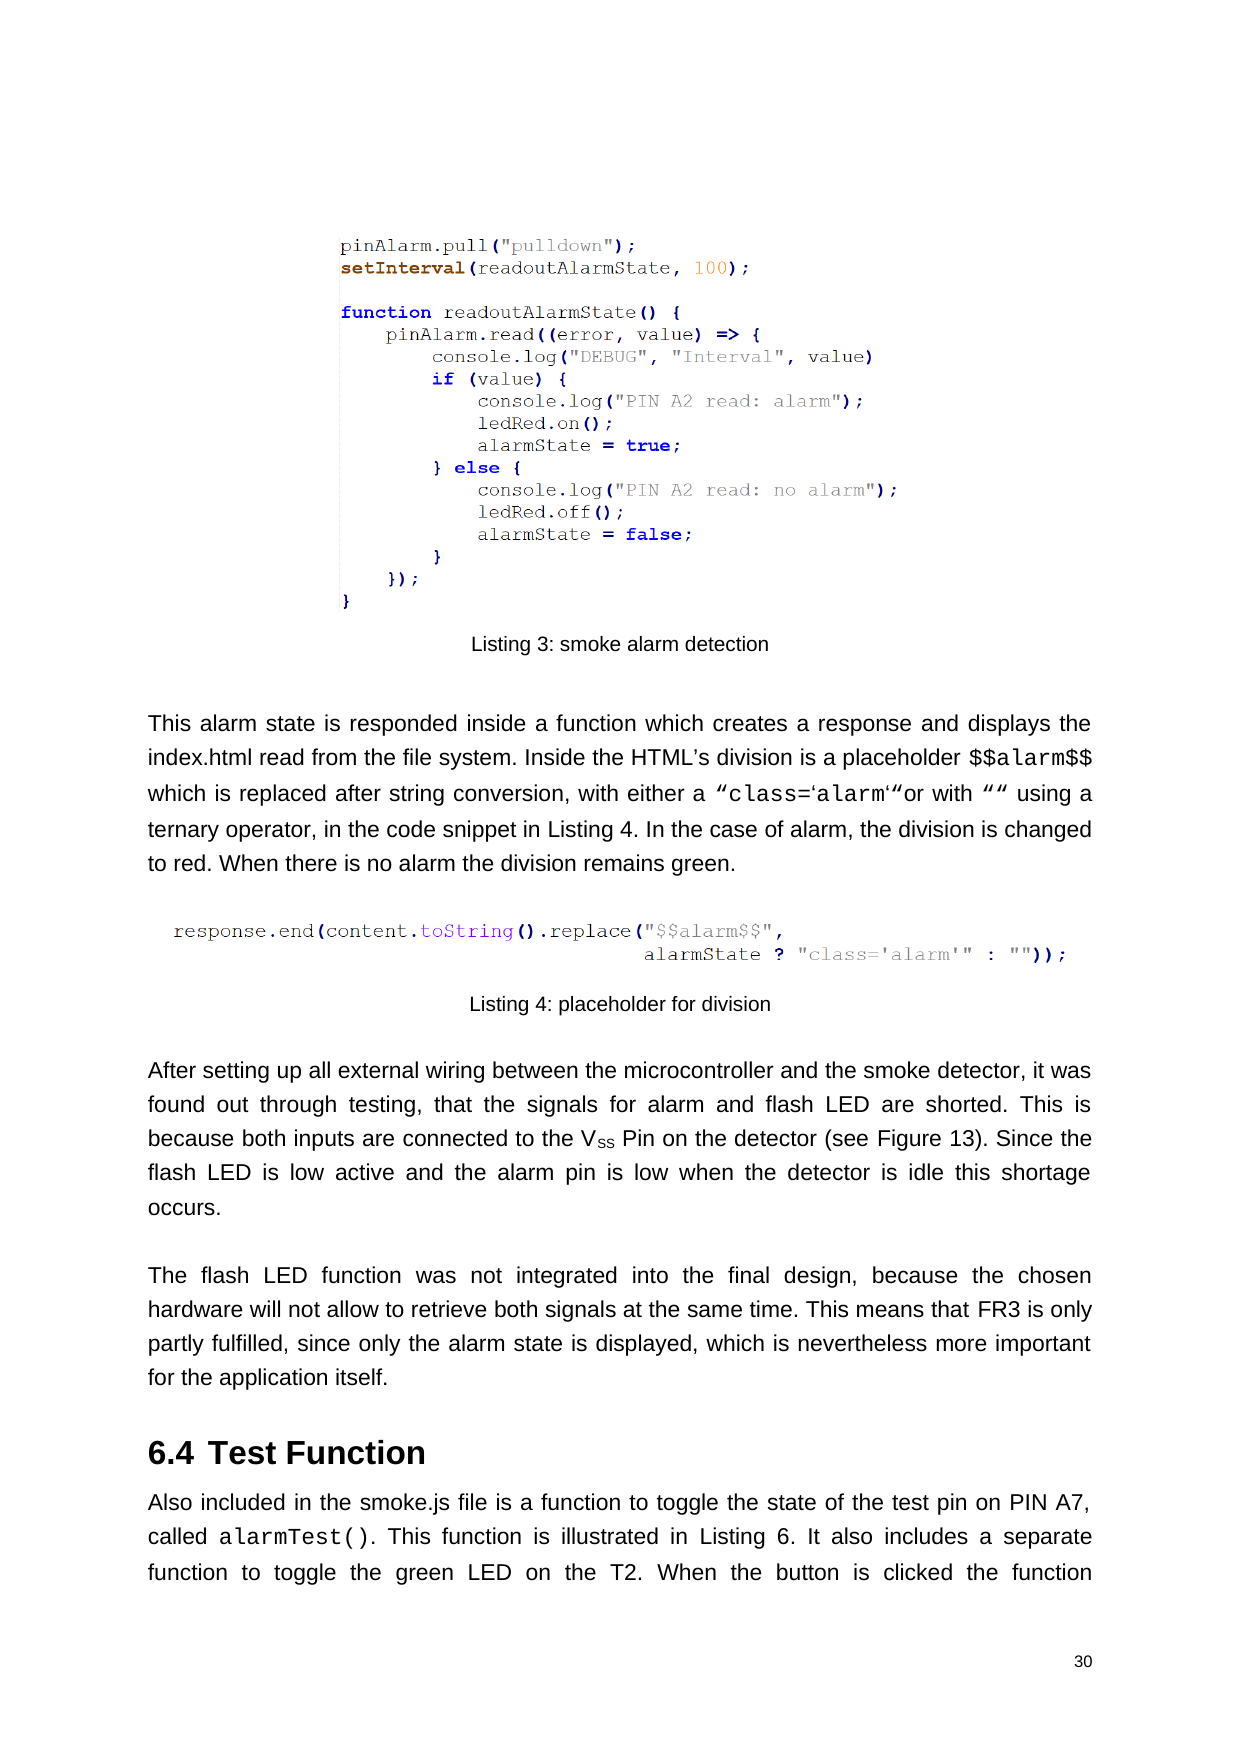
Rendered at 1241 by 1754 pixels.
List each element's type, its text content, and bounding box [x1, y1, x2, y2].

picture [172, 918, 1069, 972]
text Listing 3: smoke alarm detection [148, 632, 1092, 656]
text Listing 4: placeholder for division [148, 992, 1092, 1016]
picture [339, 236, 902, 612]
subtitle Test Function [148, 1433, 1092, 1471]
text This alarm state is responded inside a function which creates a response and displays the index.html read from the file system. Inside the HTML’s division is a placeholder $$alarm$$ which is replaced after string conversion, with either a “class=‘alarm‘“or with ““ using a ternary operator, in the code snippet in Listing 4. In the case of alarm, the division is changed to red. When there is no alarm the division remains green. [148, 710, 1092, 877]
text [148, 1489, 1092, 1586]
text After setting up all external wiring between the microcontroller and the smoke detector, it was found out through testing, that the signals for alarm and flash LED are shorted. This is because both inputs are connected to the VSS Pin on the detector (see Figure 13). Since the flash LED is low active and the alarm pin is low when the detector is idle this shortage occurs. [148, 1057, 1092, 1220]
text The flash LED function was not integrated into the final design, because the chosen hardware will not allow to retrieve both signals at the same time. This means that FR3 is only partly fulfilled, since only the alarm state is displayed, which is nevertheless more important for the application itself. [148, 1262, 1092, 1391]
